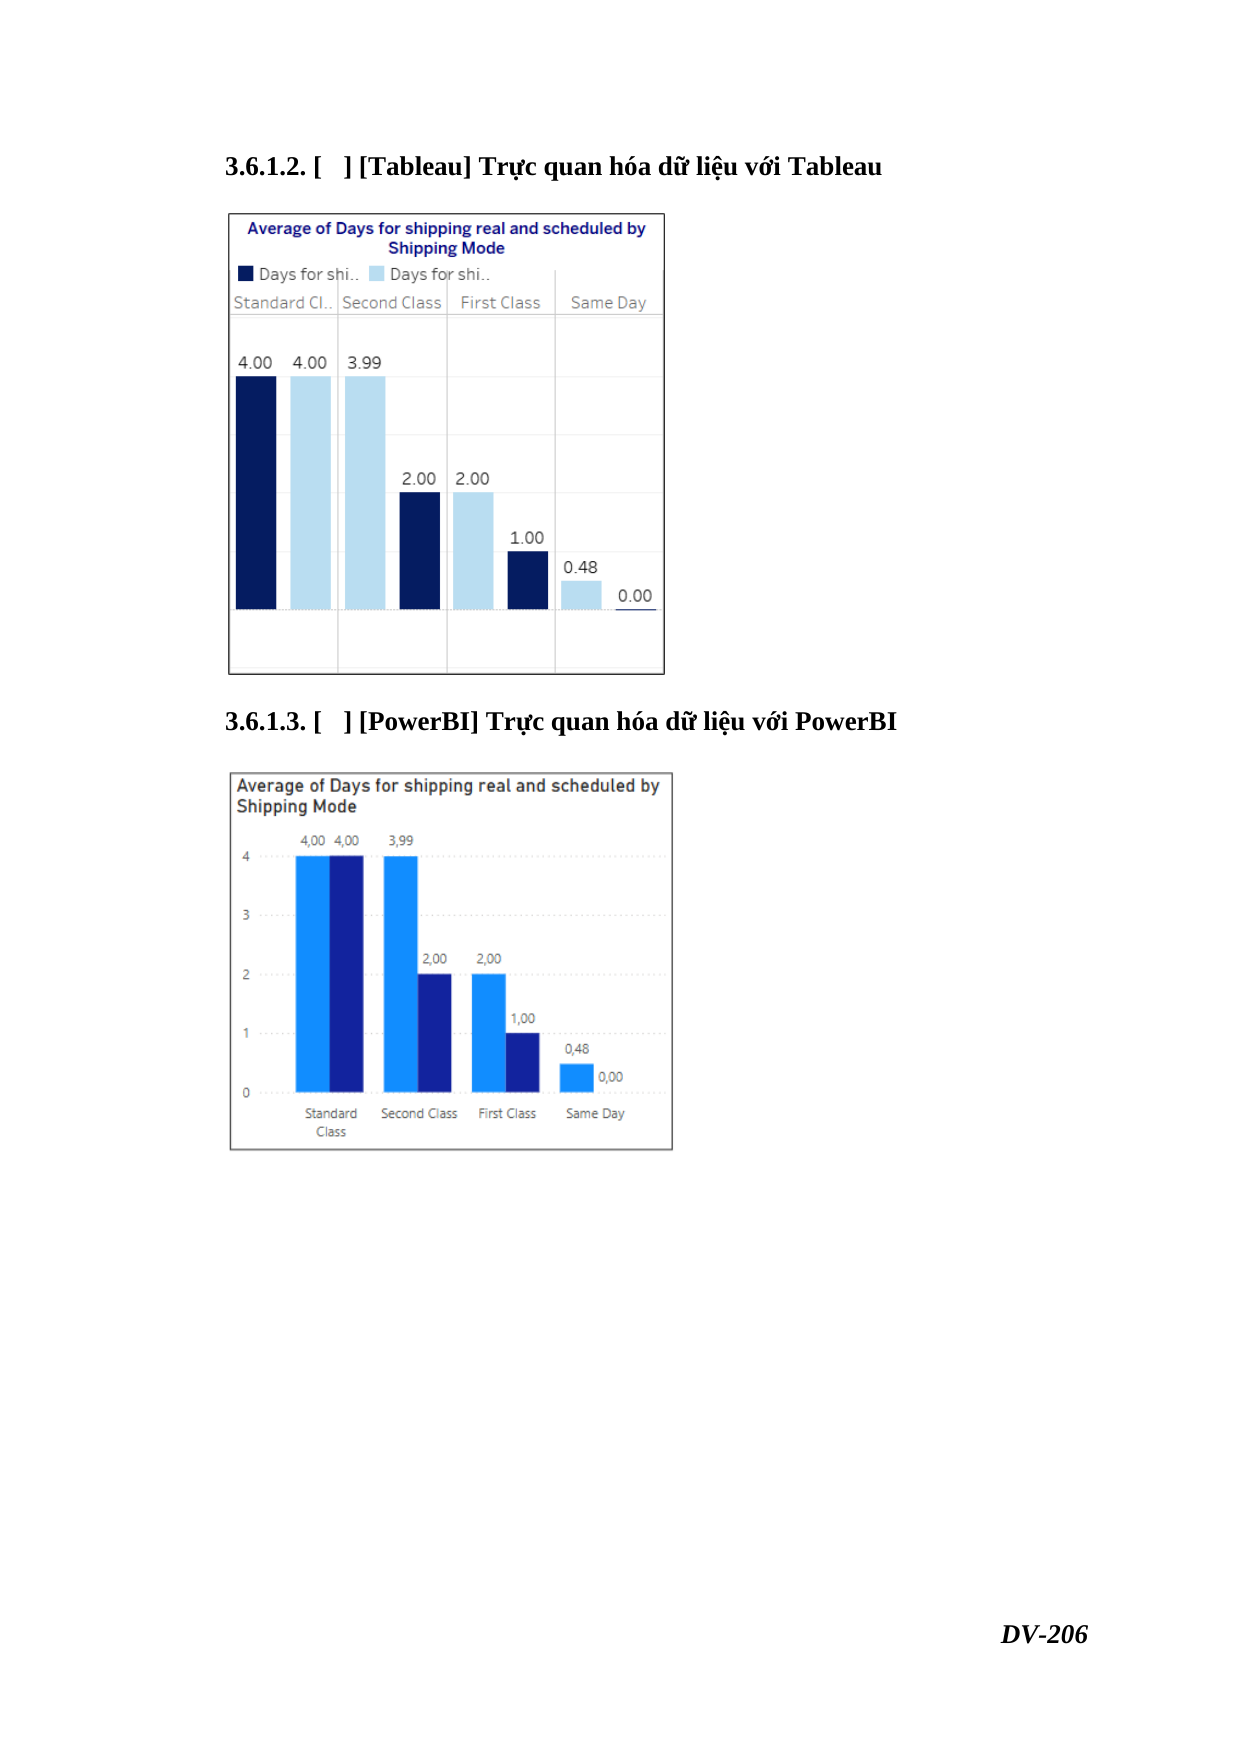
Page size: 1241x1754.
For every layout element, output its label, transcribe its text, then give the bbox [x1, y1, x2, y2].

picture [225, 210, 666, 676]
subtitle 3.6.1.2. [💡] [Tableau] Trực quan hóa dữ liệu với Tableau [225, 150, 1090, 181]
subtitle 3.6.1.3. [💡] [PowerBI] Trực quan hóa dữ liệu với PowerBI [225, 705, 1090, 736]
picture [225, 765, 679, 1156]
